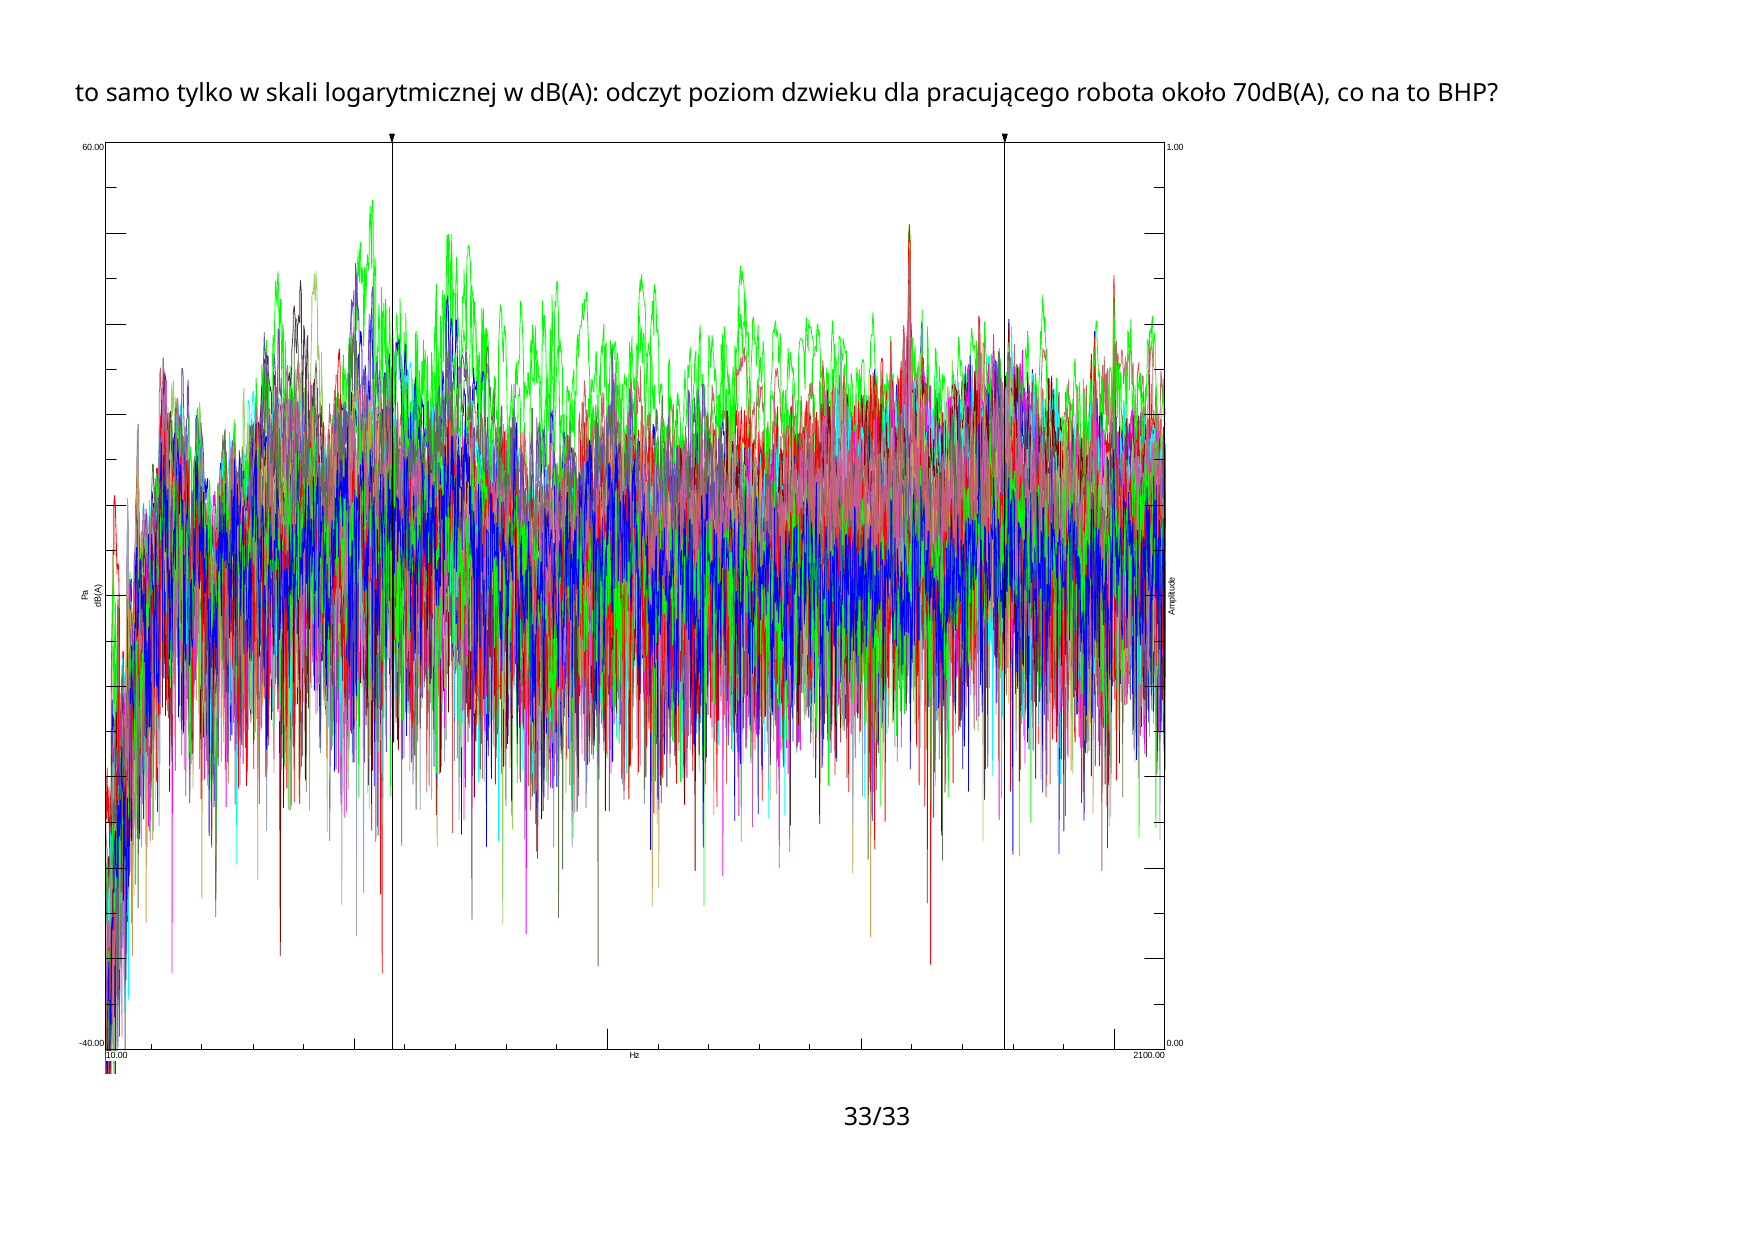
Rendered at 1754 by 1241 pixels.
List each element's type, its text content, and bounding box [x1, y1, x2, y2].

text to samo tylko w skali logarytmicznej w dB(A): odczyt poziom dzwieku dla pracującego robota około 70dB(A), co na to BHP? [75, 75, 1679, 109]
